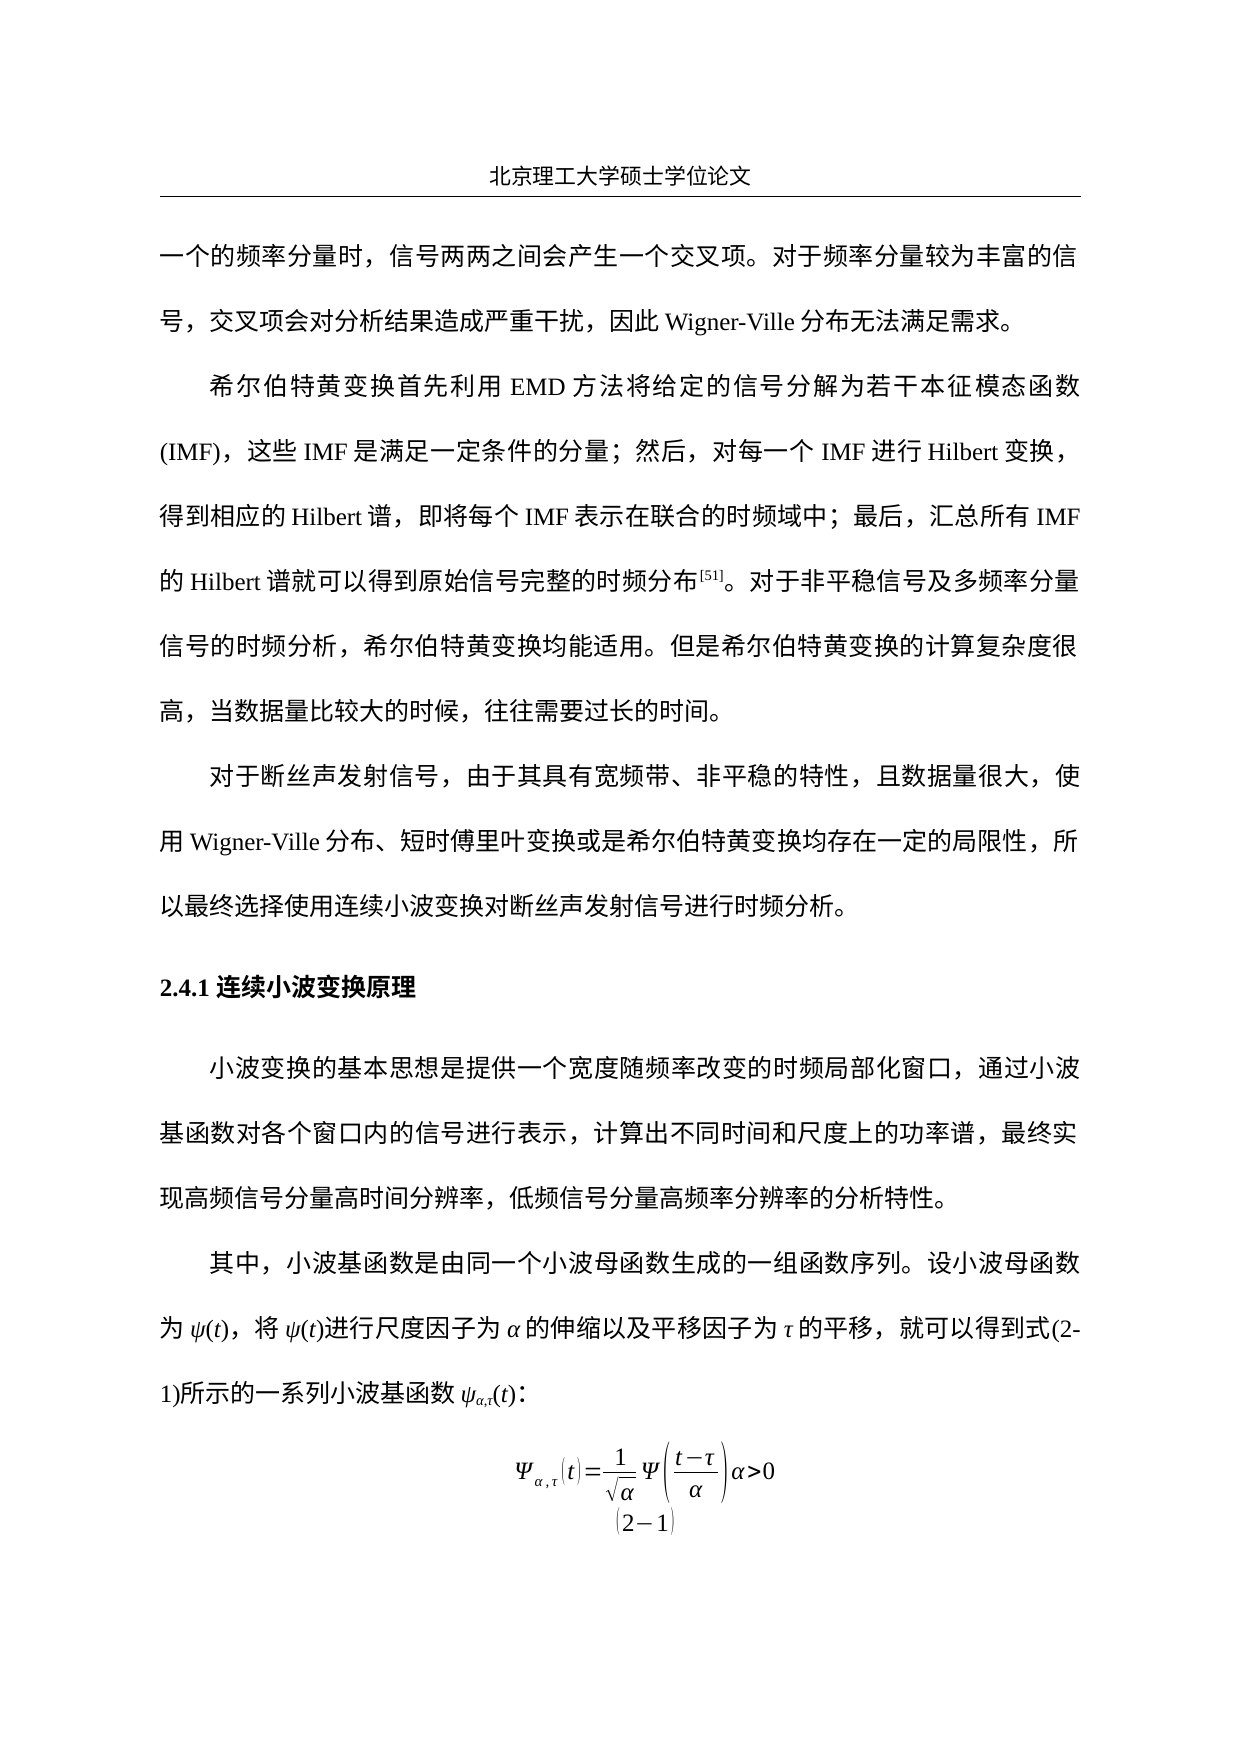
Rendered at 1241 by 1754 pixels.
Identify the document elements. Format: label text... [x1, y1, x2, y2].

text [159, 222, 1081, 352]
text 希尔伯特黄变换首先利用EMD方法将给定的信号分解为若干本征模态函数(IMF)，这些IMF是满足一定条件的分量；然后，对每一个IMF进行Hilbert变换，得到相应的Hilbert谱，即将每个IMF表示在联合的时频域中；最后，汇总所有IMF的Hilbert谱就可以得到原始信号完整的时频分布[51]。对于非平稳信号及多频率分量信号的时频分析，希尔伯特黄变换均能适用。但是希尔伯特黄变换的计算复杂度很高，当数据量比较大的时候，往往需要过长的时间。 [159, 352, 1081, 742]
text 其中，小波基函数是由同一个小波母函数生成的一组函数序列。设小波母函数为ψ(t)，将ψ(t)进行尺度因子为α的伸缩以及平移因子为τ的平移，就可以得到式(2-1)所示的一系列小波基函数ψα,τ(t)： [159, 1229, 1081, 1424]
text 对于断丝声发射信号，由于其具有宽频带、非平稳的特性，且数据量很大，使用Wigner-Ville分布、短时傅里叶变换或是希尔伯特黄变换均存在一定的局限性，所以最终选择使用连续小波变换对断丝声发射信号进行时频分析。 [159, 742, 1081, 937]
text 小波变换的基本思想是提供一个宽度随频率改变的时频局部化窗口，通过小波基函数对各个窗口内的信号进行表示，计算出不同时间和尺度上的功率谱，最终实现高频信号分量高时间分辨率，低频信号分量高频率分辨率的分析特性。 [159, 1034, 1081, 1229]
text 2.4.1 连续小波变换原理 [159, 953, 1081, 1018]
